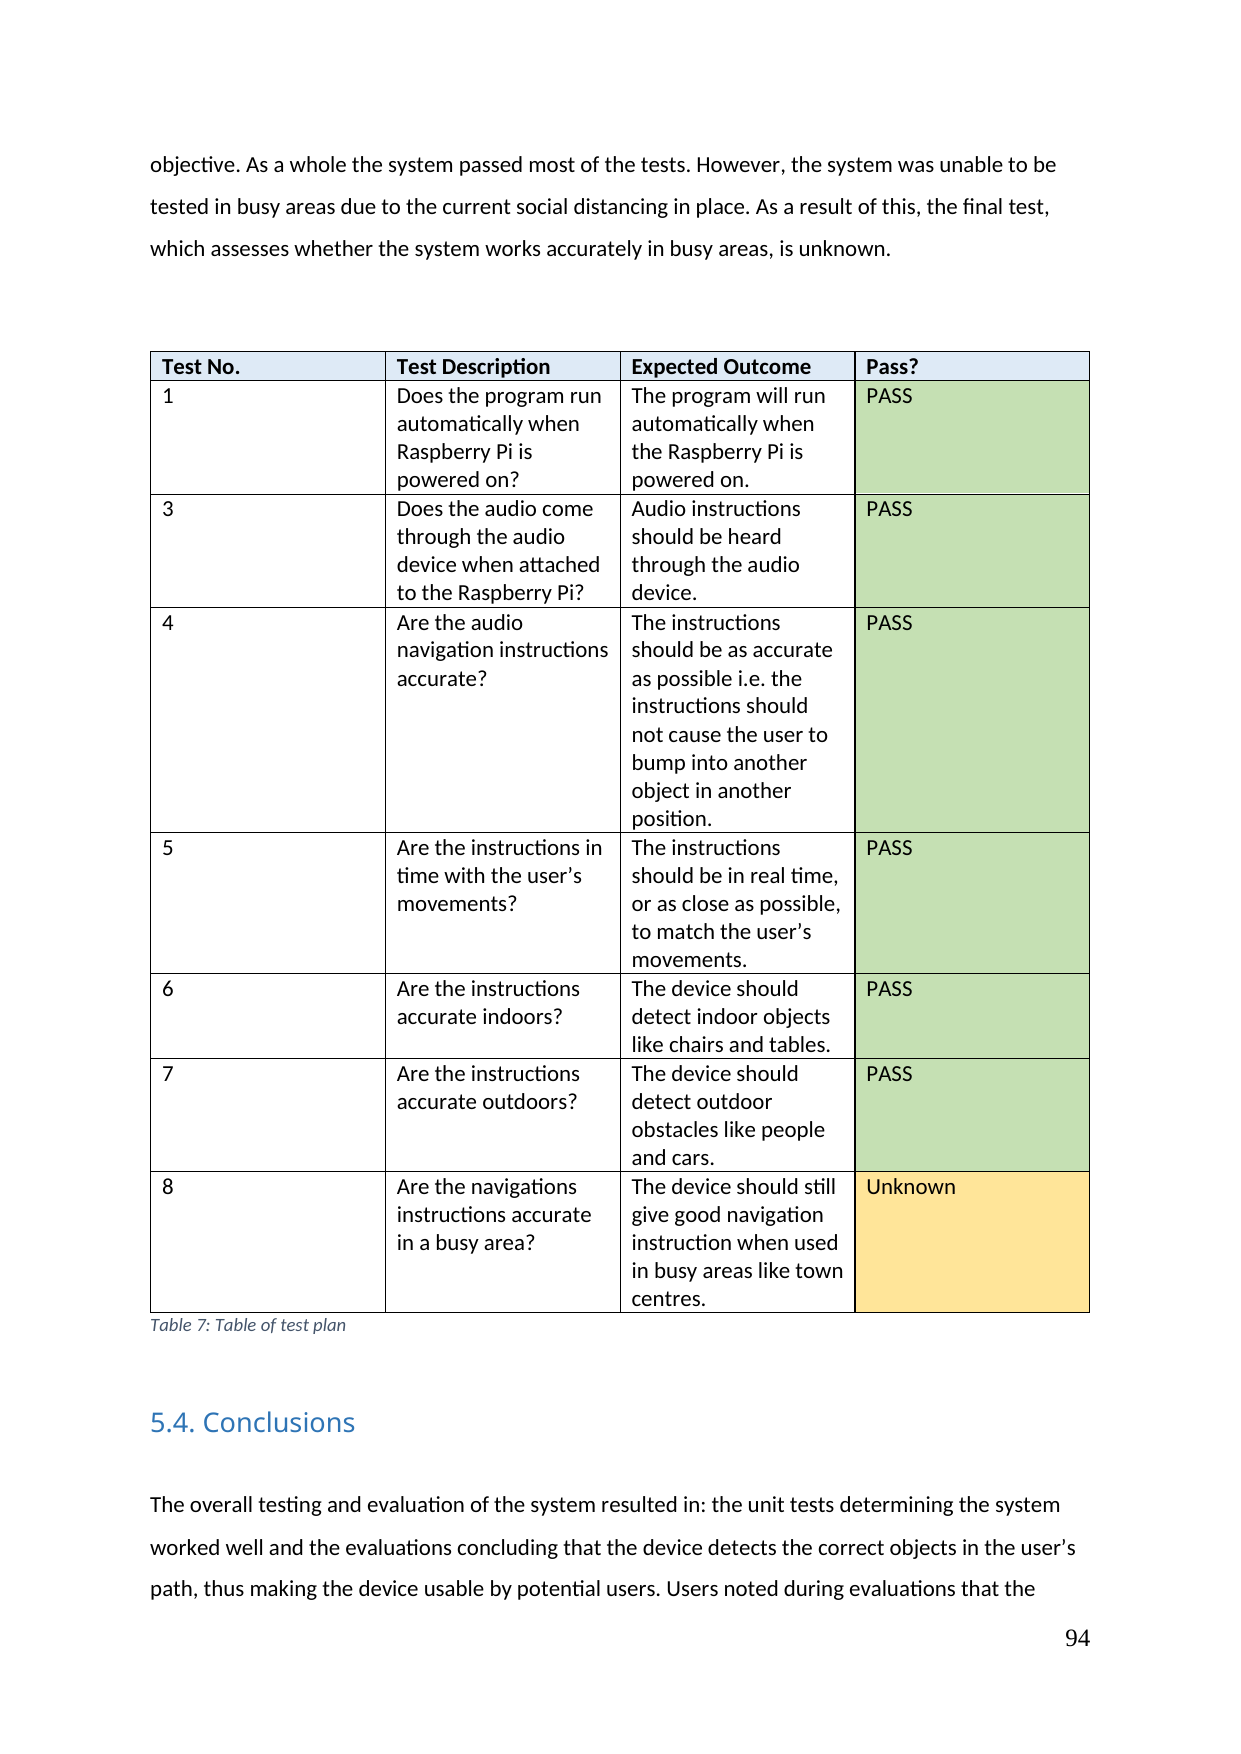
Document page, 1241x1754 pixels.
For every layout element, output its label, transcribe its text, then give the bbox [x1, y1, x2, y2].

subtitle 5.4. Conclusions [150, 1404, 1090, 1441]
table_cell Unknown [856, 1172, 1089, 1312]
table_cell The device should detect indoor objects like chairs and tables. [621, 974, 854, 1058]
table_cell PASS [856, 381, 1089, 493]
table_cell The instructions should be as accurate as possible i.e. the instructions should not cause the user to bump into another object in another position. [621, 608, 854, 832]
table_header Pass? [856, 352, 1089, 380]
table_cell Are the instructions in time with the user’s movements? [386, 833, 620, 973]
table_cell Are the instructions accurate indoors? [386, 974, 620, 1058]
table_header Expected Outcome [621, 352, 854, 380]
table_cell 5 [151, 833, 385, 973]
table_cell 8 [151, 1172, 385, 1312]
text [150, 150, 1090, 262]
table_cell Does the audio come through the audio device when attached to the Raspberry Pi? [386, 495, 620, 607]
table_cell PASS [856, 608, 1089, 832]
table_cell 4 [151, 608, 385, 832]
table_cell PASS [856, 1059, 1089, 1171]
table_cell The device should detect outdoor obstacles like people and cars. [621, 1059, 854, 1171]
table_cell The program will run automatically when the Raspberry Pi is powered on. [621, 381, 854, 493]
table_cell PASS [856, 974, 1089, 1058]
table_cell Are the navigations instructions accurate in a busy area? [386, 1172, 620, 1312]
table_cell Audio instructions should be heard through the audio device. [621, 495, 854, 607]
table_header Test No. [151, 352, 385, 380]
table_header Test Description [386, 352, 620, 380]
table_cell Are the audio navigation instructions accurate? [386, 608, 620, 832]
table_cell 6 [151, 974, 385, 1058]
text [150, 1491, 1090, 1603]
table_cell The device should still give good navigation instruction when used in busy areas like town centres. [621, 1172, 854, 1312]
text Table 7: Table of test plan [150, 1313, 1090, 1336]
table_cell 3 [151, 495, 385, 607]
table_cell 1 [151, 381, 385, 493]
table_cell The instructions should be in real time, or as close as possible, to match the user’s movements. [621, 833, 854, 973]
table_cell 7 [151, 1059, 385, 1171]
table_cell Are the instructions accurate outdoors? [386, 1059, 620, 1171]
table_cell PASS [856, 833, 1089, 973]
table_cell PASS [856, 495, 1089, 607]
table_cell Does the program run automatically when Raspberry Pi is powered on? [386, 381, 620, 493]
